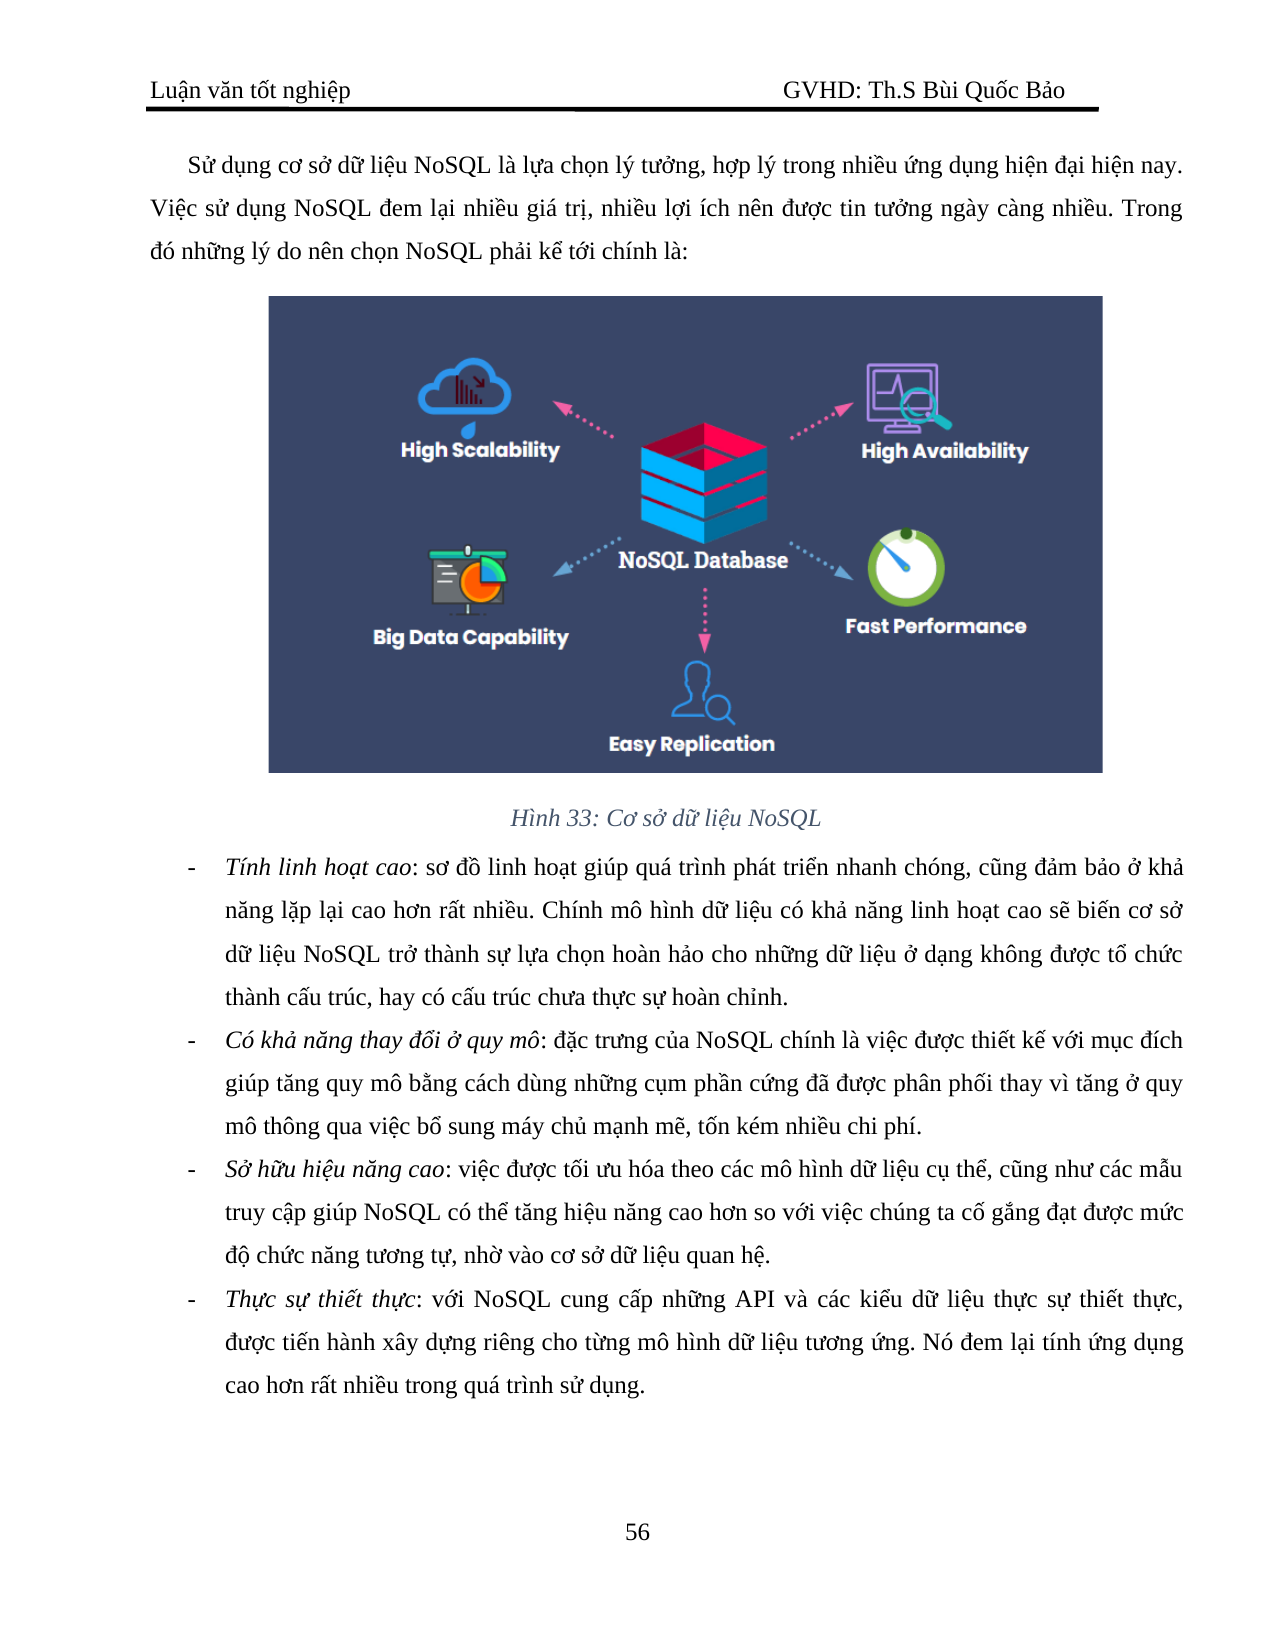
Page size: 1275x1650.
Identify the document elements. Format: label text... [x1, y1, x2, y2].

list Sở hữu hiệu năng cao: việc được tối ưu hóa theo các mô hình dữ liệu cụ thể, cũng như các mẫu truy cập giúp NoSQL có thể tăng hiệu năng cao hơn so với việc chúng ta cố gắng đạt được mức độ chức năng tương tự, nhờ vào cơ sở dữ liệu quan hệ. [187, 1154, 1184, 1269]
list Thực sự thiết thực: với NoSQL cung cấp những API và các kiểu dữ liệu thực sự thiết thực, được tiến hành xây dựng riêng cho từng mô hình dữ liệu tương ứng. Nó đem lại tính ứng dụng cao hơn rất nhiều trong quá trình sử dụng. [187, 1284, 1184, 1399]
text Sử dụng cơ sở dữ liệu NoSQL là lựa chọn lý tưởng, hợp lý trong nhiều ứng dụng hiện đại hiện nay. Việc sử dụng NoSQL đem lại nhiều giá trị, nhiều lợi ích nên được tin tưởng ngày càng nhiều. Trong đó những lý do nên chọn NoSQL phải kể tới chính là: [150, 150, 1184, 265]
picture [268, 296, 1103, 773]
list Tính linh hoạt cao: sơ đồ linh hoạt giúp quá trình phát triển nhanh chóng, cũng đảm bảo ở khả năng lặp lại cao hơn rất nhiều. Chính mô hình dữ liệu có khả năng linh hoạt cao sẽ biến cơ sở dữ liệu NoSQL trở thành sự lựa chọn hoàn hảo cho những dữ liệu ở dạng không được tổ chức thành cấu trúc, hay có cấu trúc chưa thực sự hoàn chỉnh. [187, 852, 1184, 1011]
list Có khả năng thay đổi ở quy mô: đặc trưng của NoSQL chính là việc được thiết kế với mục đích giúp tăng quy mô bằng cách dùng những cụm phần cứng đã được phân phối thay vì tăng ở quy mô thông qua việc bổ sung máy chủ mạnh mẽ, tốn kém nhiều chi phí. [187, 1025, 1184, 1140]
